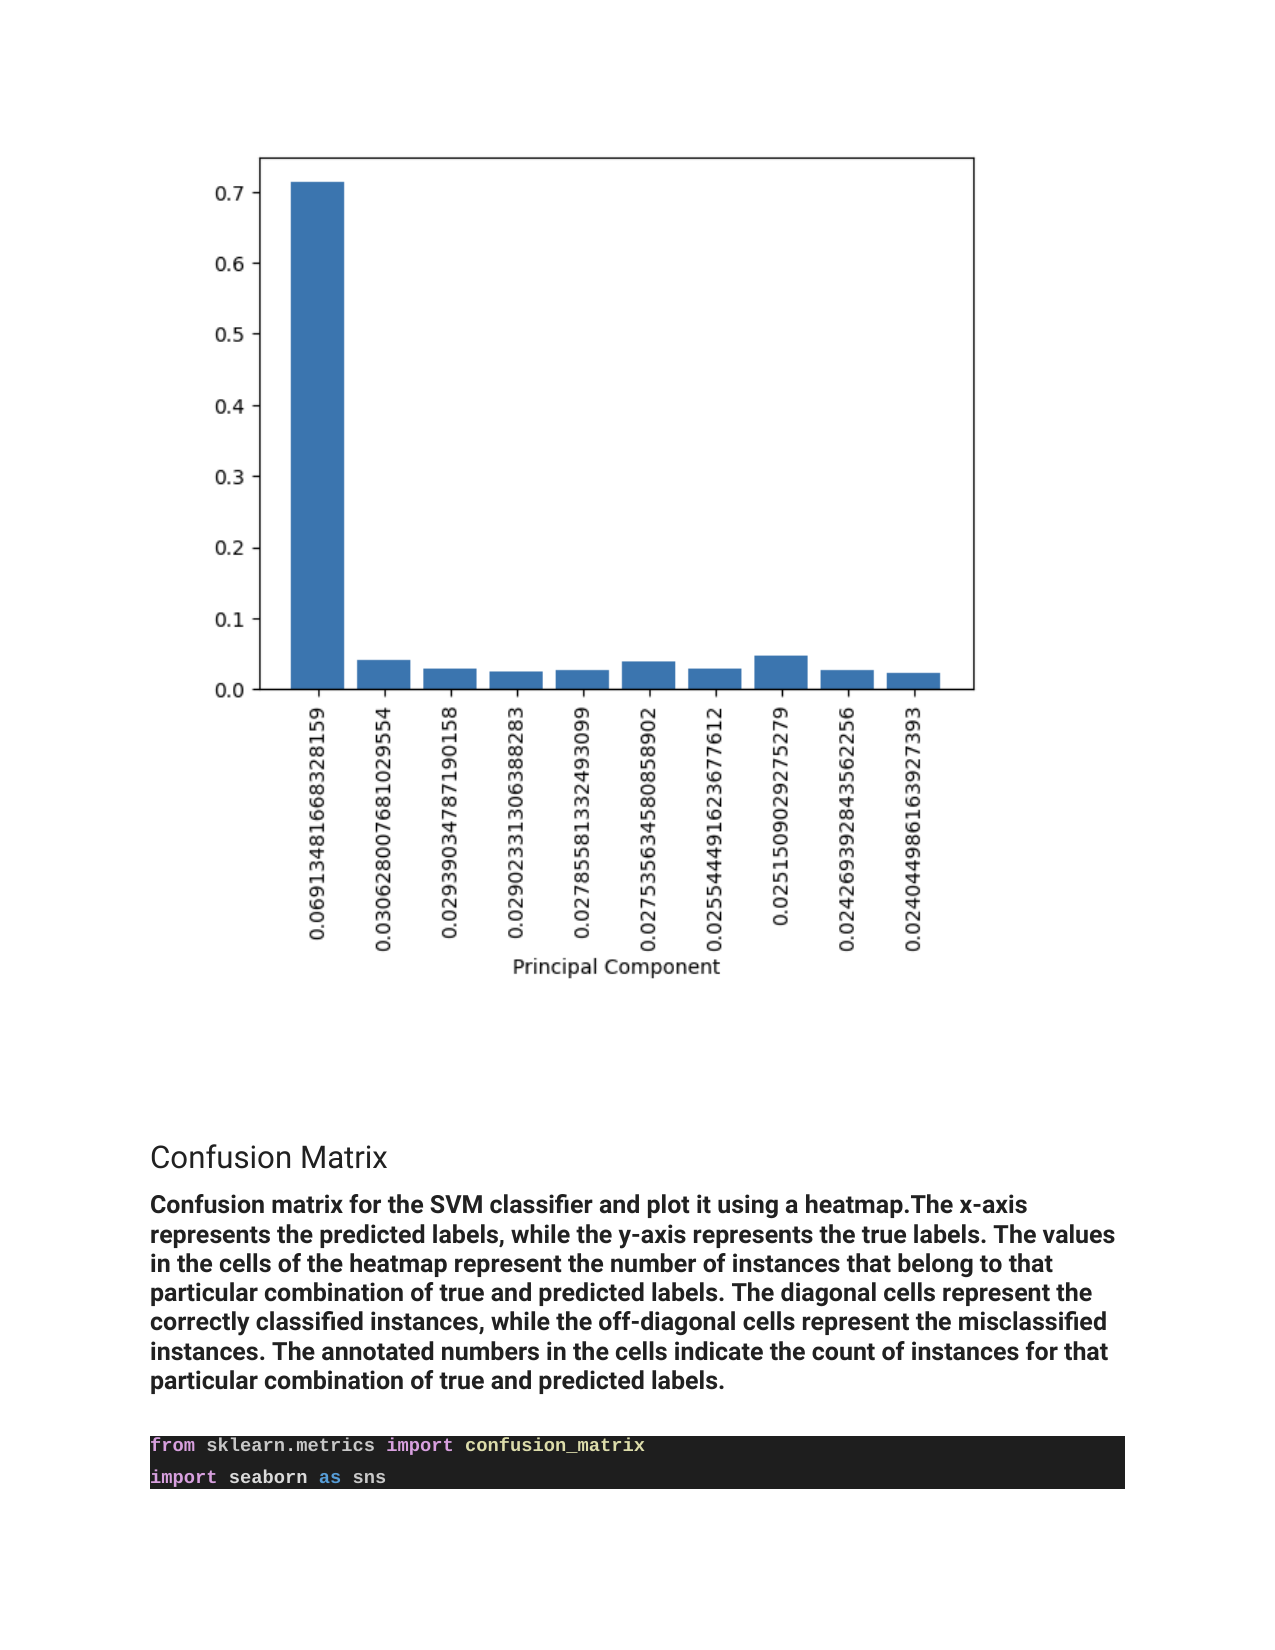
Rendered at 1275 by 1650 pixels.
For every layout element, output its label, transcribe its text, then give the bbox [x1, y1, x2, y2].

picture [150, 150, 1125, 1000]
text Confusion matrix for the SVM classifier and plot it using a heatmap.The x-axis represents the predicted labels, while the y-axis represents the true labels. The values in the cells of the heatmap represent the number of instances that belong to that particular combination of true and predicted labels. The diagonal cells represent the correctly classified instances, while the off-diagonal cells represent the misclassified instances. The annotated numbers in the cells indicate the count of instances for that particular combination of true and predicted labels. [150, 1191, 1125, 1395]
subtitle Confusion Matrix [150, 1139, 1125, 1176]
text from sklearn.metrics import confusion_matrix [150, 1436, 1125, 1457]
text import seaborn as sns [150, 1468, 1125, 1489]
